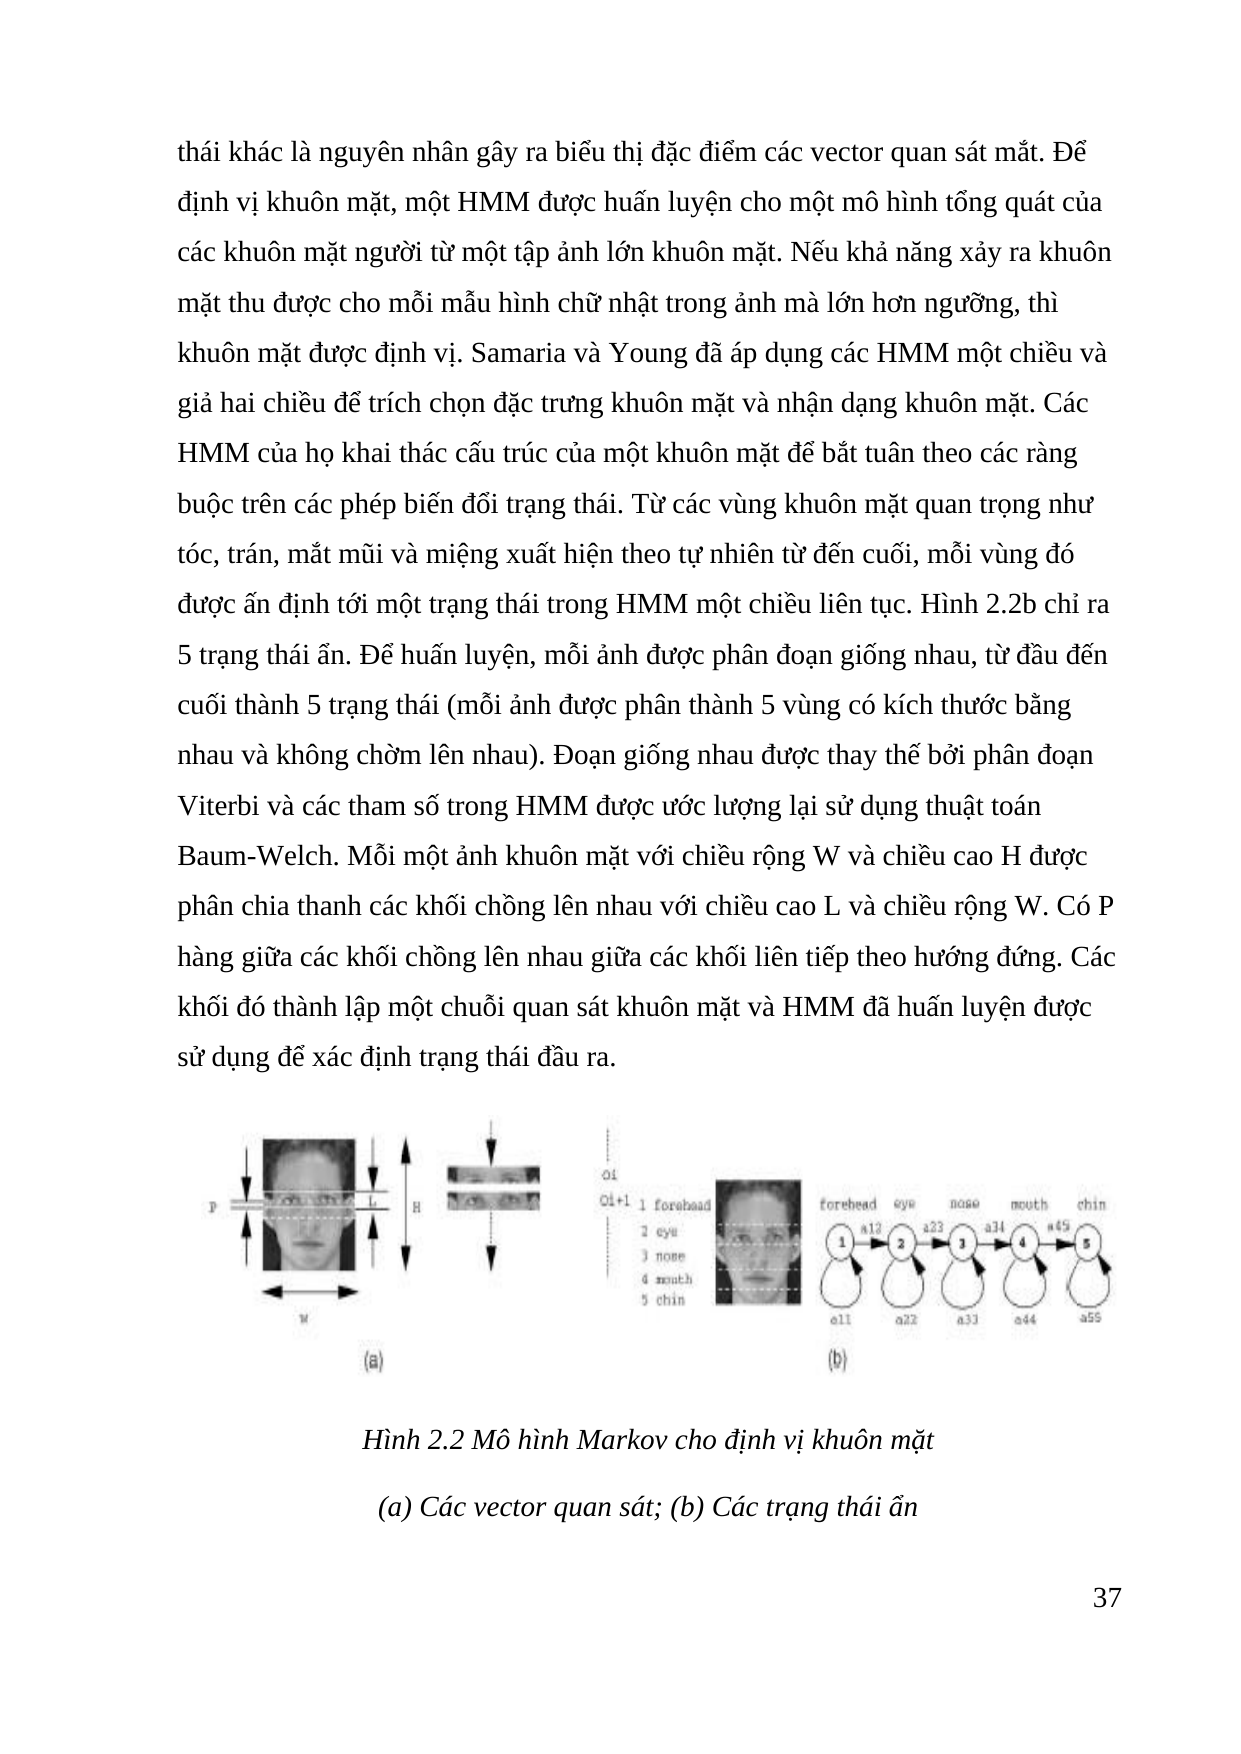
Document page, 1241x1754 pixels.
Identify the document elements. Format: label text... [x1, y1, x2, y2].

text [177, 134, 1122, 1073]
picture [177, 1106, 1152, 1389]
text (a) Các vector quan sát; (b) Các trạng thái ẩn [177, 1489, 1122, 1522]
text Hình 2.2 Mô hình Markov cho định vị khuôn mặt [177, 1422, 1122, 1456]
